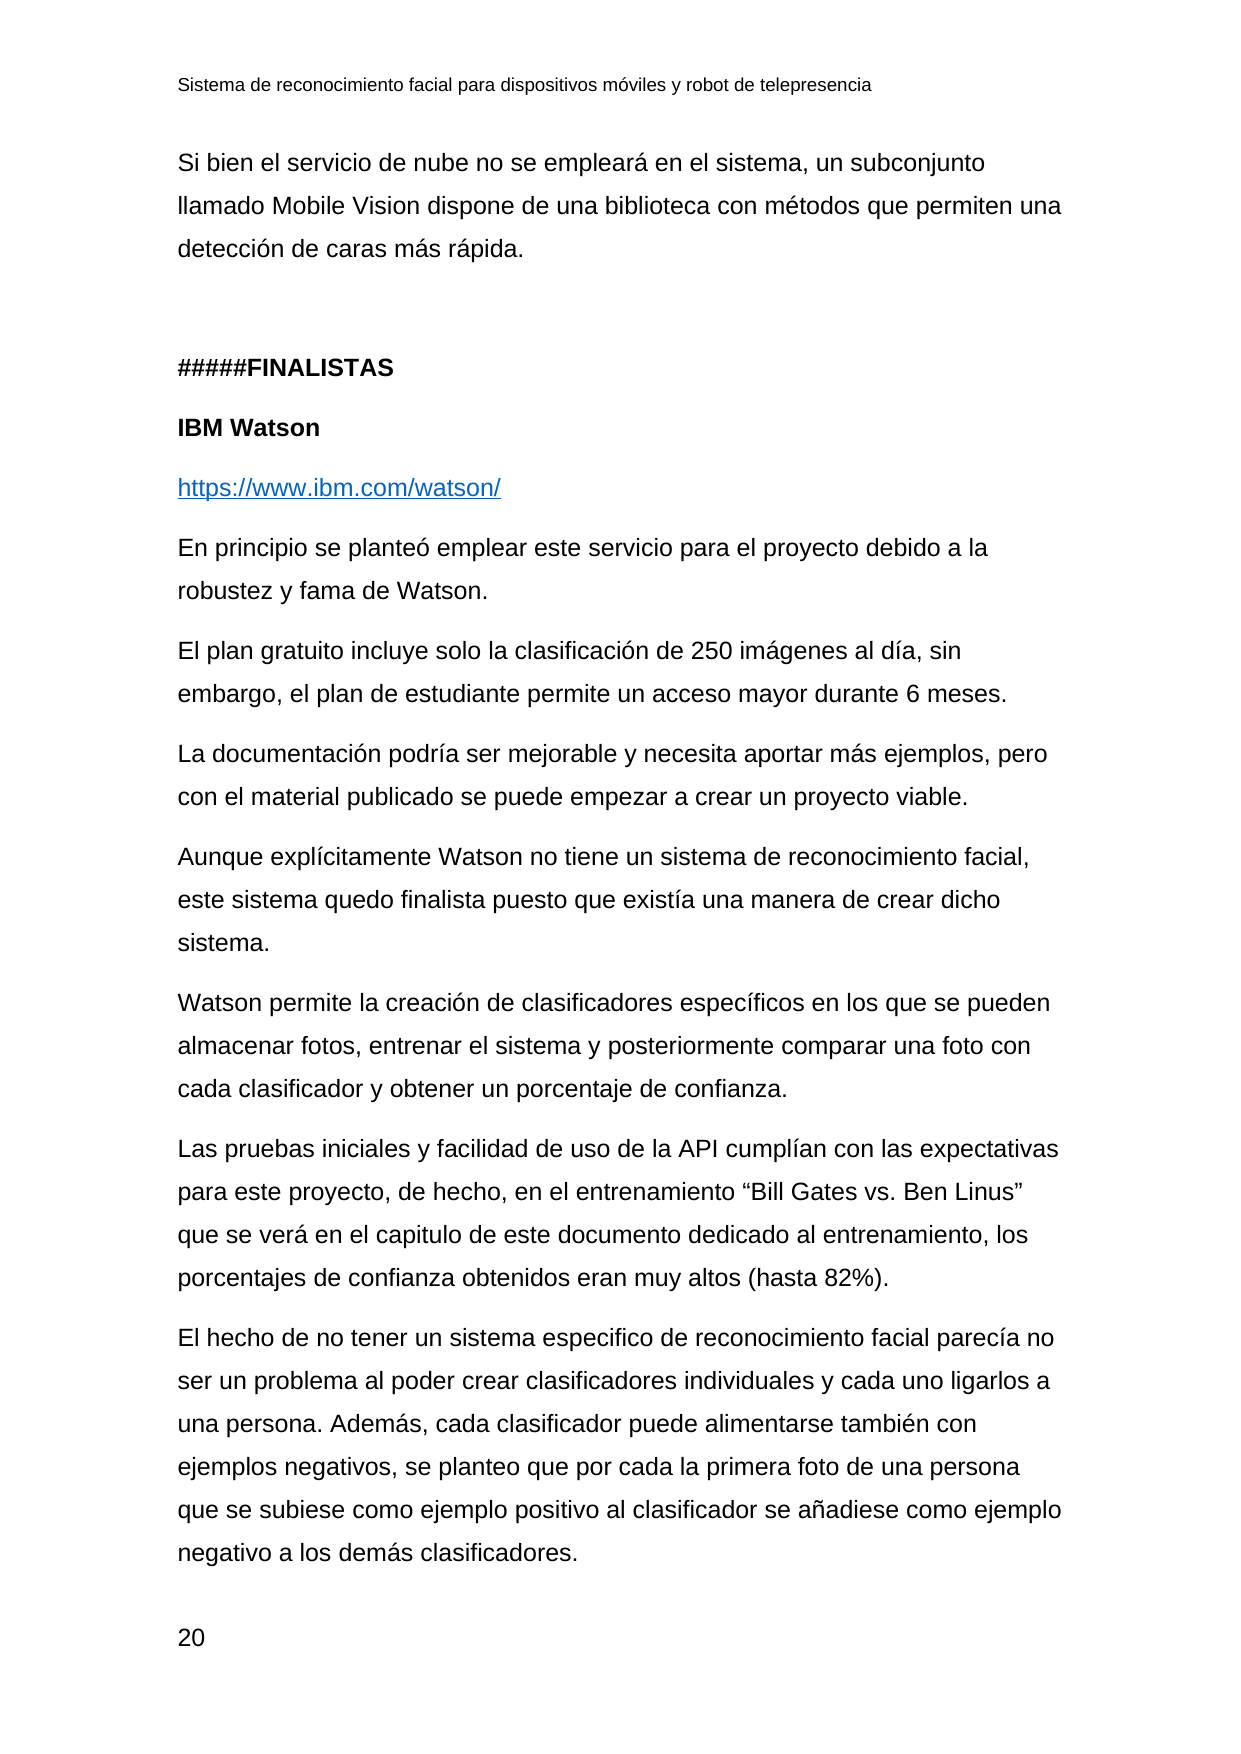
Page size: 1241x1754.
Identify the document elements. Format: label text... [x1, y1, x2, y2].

text https://www.ibm.com/watson/ [177, 473, 1063, 502]
text En principio se planteó emplear este servicio para el proyecto debido a la robustez y fama de Watson. [177, 533, 1063, 605]
text Watson permite la creación de clasificadores específicos en los que se pueden almacenar fotos, entrenar el sistema y posteriormente comparar una foto con cada clasificador y obtener un porcentaje de confianza. [177, 988, 1063, 1103]
text IBM Watson [177, 413, 1063, 442]
text Aunque explícitamente Watson no tiene un sistema de reconocimiento facial, este sistema quedo finalista puesto que existía una manera de crear dicho sistema. [177, 842, 1063, 957]
text La documentación podría ser mejorable y necesita aportar más ejemplos, pero con el material publicado se puede empezar a crear un proyecto viable. [177, 739, 1063, 811]
text El hecho de no tener un sistema especifico de reconocimiento facial parecía no ser un problema al poder crear clasificadores individuales y cada uno ligarlos a una persona. Además, cada clasificador puede alimentarse también con ejemplos negativos, se planteo que por cada la primera foto de una persona que se subiese como ejemplo positivo al clasificador se añadiese como ejemplo negativo a los demás clasificadores. [177, 1323, 1063, 1567]
text Las pruebas iniciales y facilidad de uso de la API cumplían con las expectativas para este proyecto, de hecho, en el entrenamiento “Bill Gates vs. Ben Linus” que se verá en el capitulo de este documento dedicado al entrenamiento, los porcentajes de confianza obtenidos eran muy altos (hasta 82%). [177, 1134, 1063, 1292]
text #####FINALISTAS [177, 353, 1063, 382]
text El plan gratuito incluye solo la clasificación de 250 imágenes al día, sin embargo, el plan de estudiante permite un acceso mayor durante 6 meses. [177, 636, 1063, 708]
text Si bien el servicio de nube no se empleará en el sistema, un subconjunto llamado Mobile Vision dispone de una biblioteca con métodos que permiten una detección de caras más rápida. [177, 148, 1063, 263]
